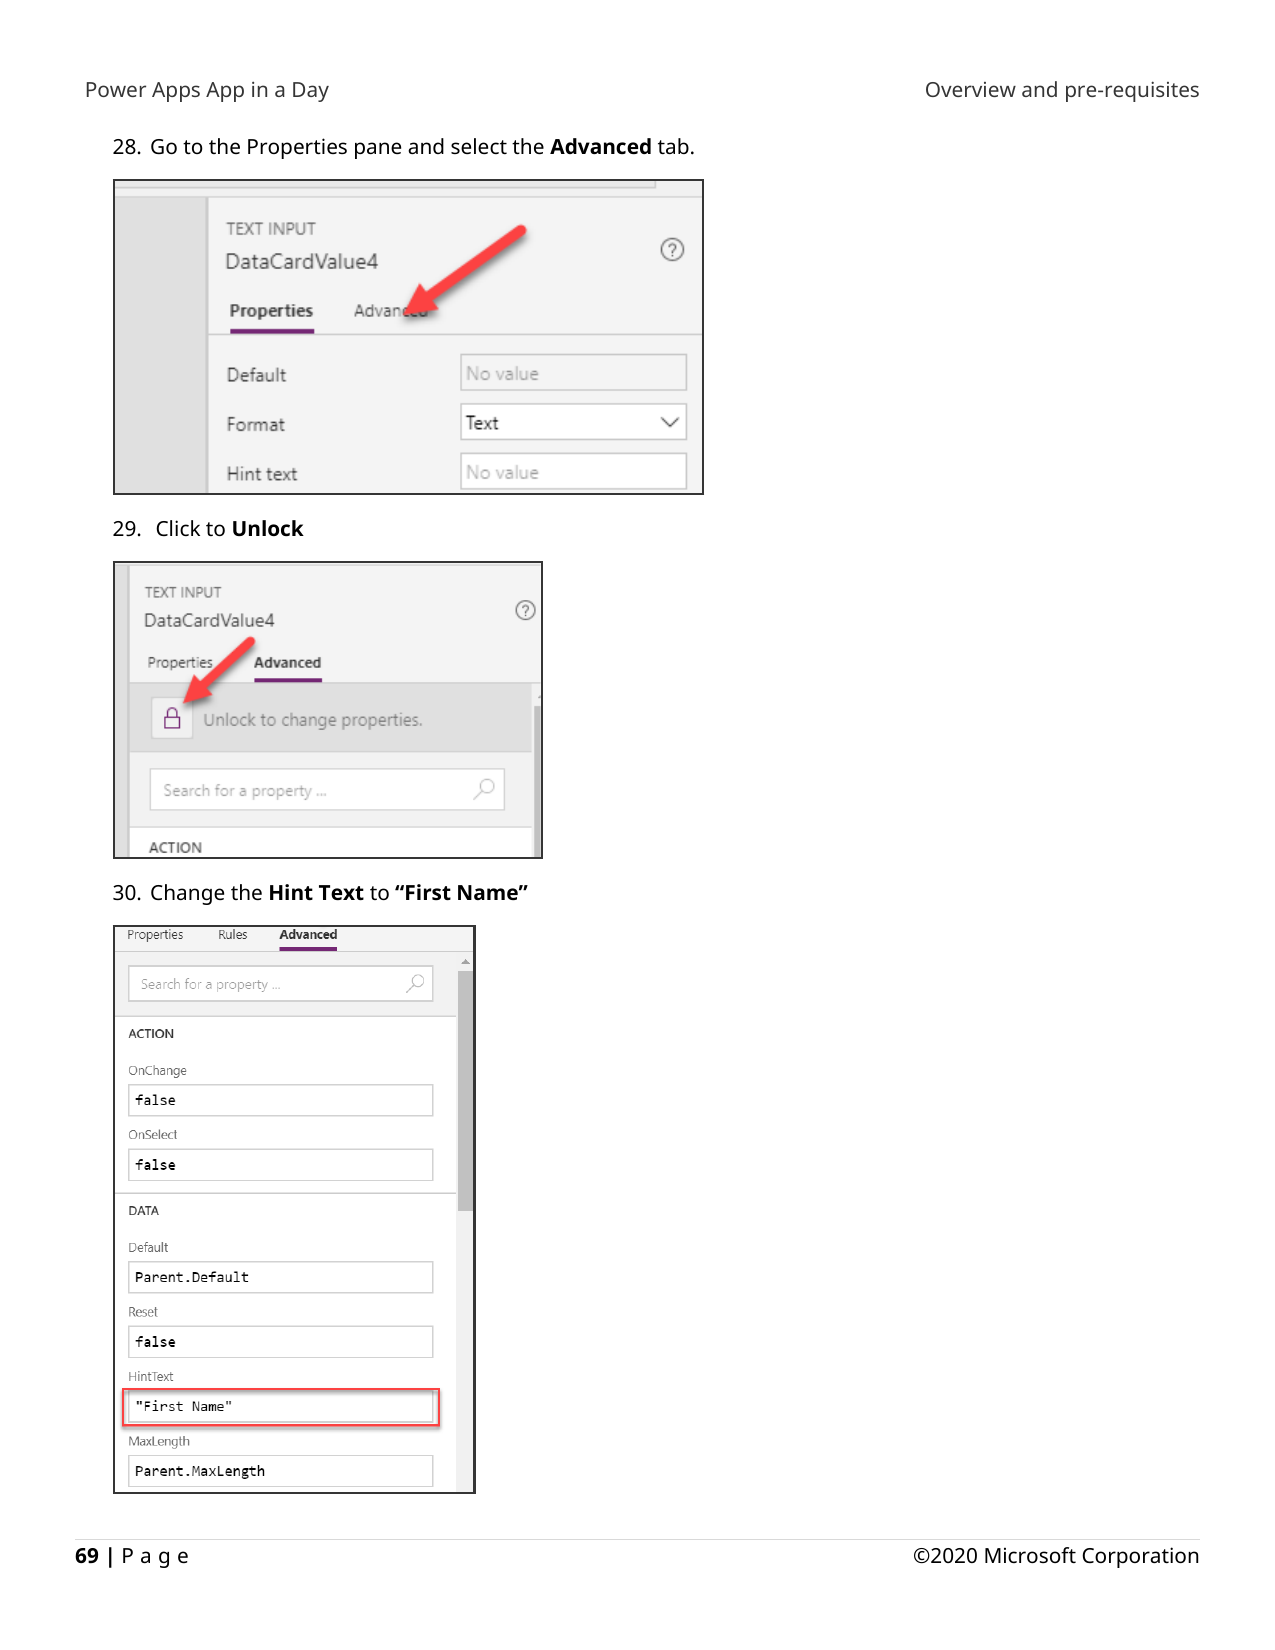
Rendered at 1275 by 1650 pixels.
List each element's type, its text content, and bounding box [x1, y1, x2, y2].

list Go to the Properties pane and select the Advanced tab. [112, 132, 1200, 160]
picture [115, 563, 541, 857]
list Click to Unlock [112, 514, 1200, 542]
picture [115, 181, 702, 493]
picture [115, 927, 473, 1492]
list Change the Hint Text to “First Name” [112, 878, 1200, 906]
